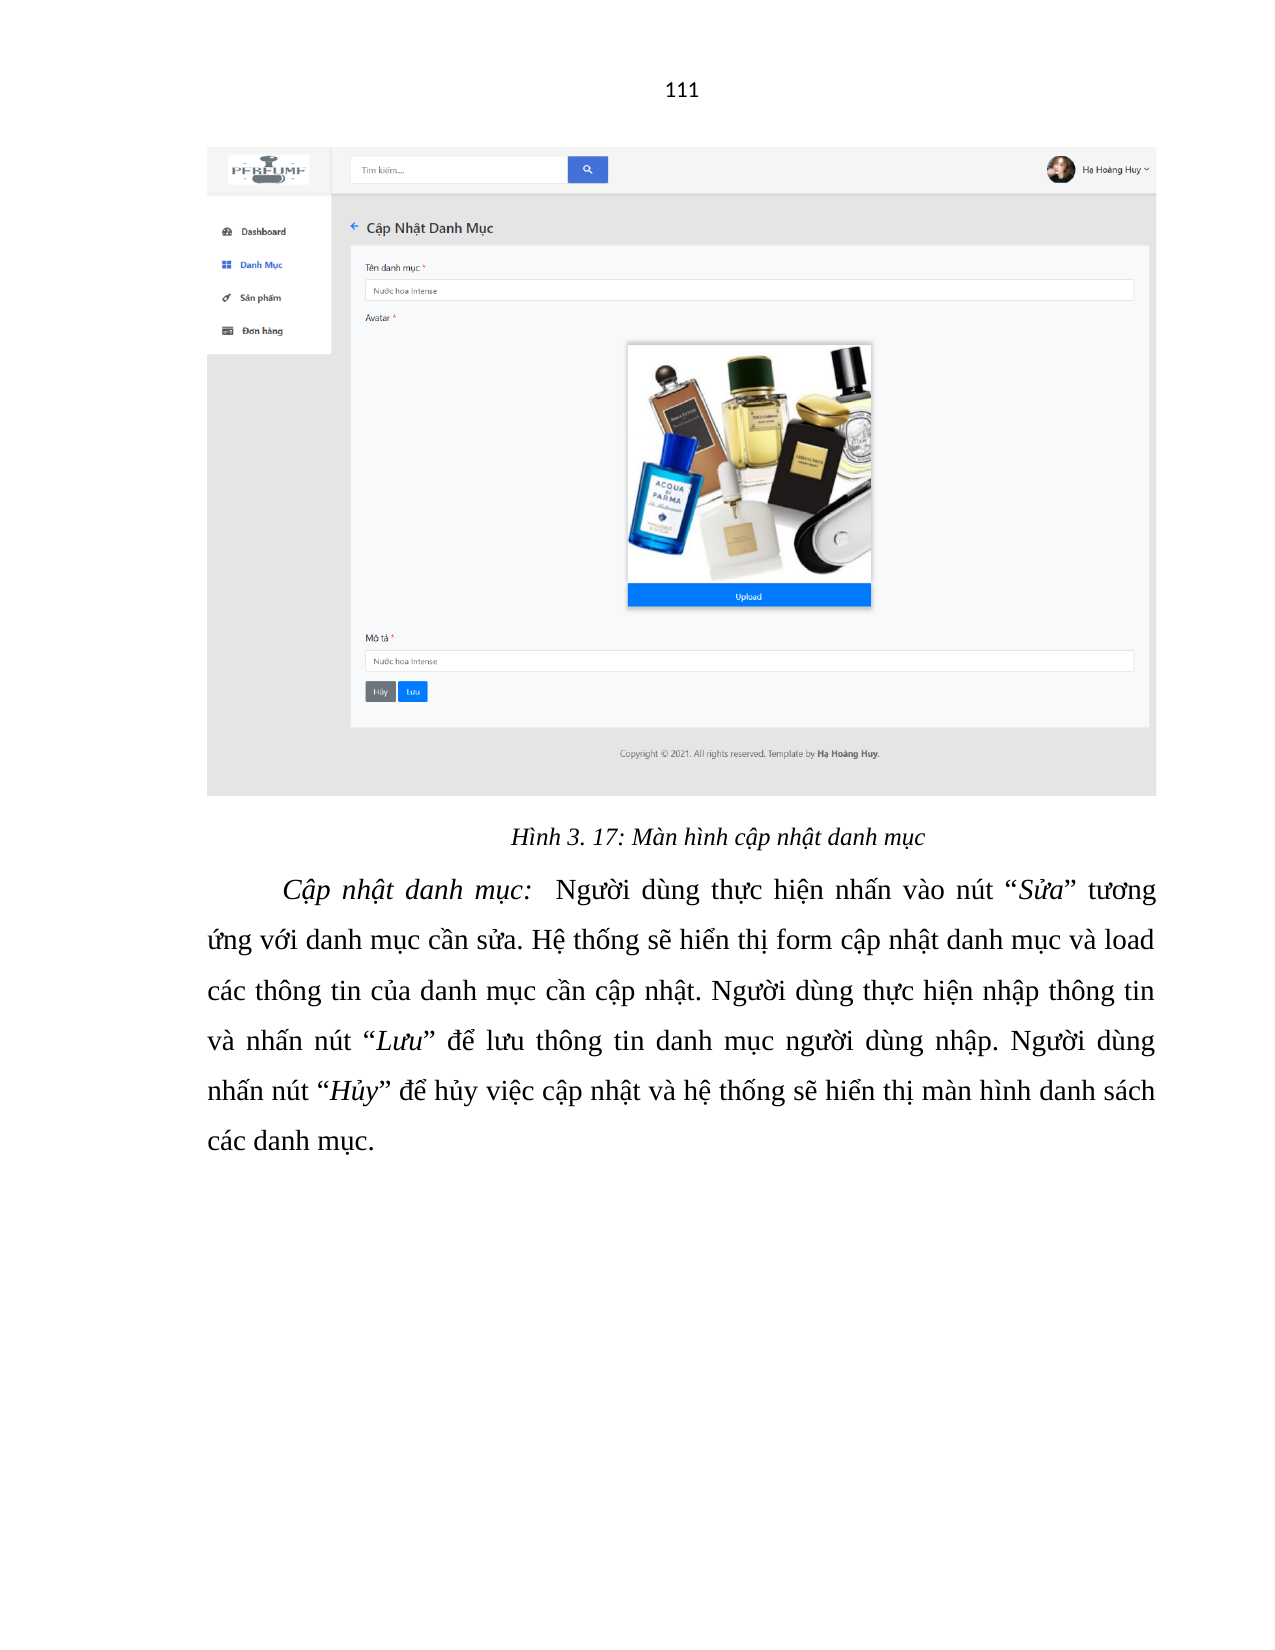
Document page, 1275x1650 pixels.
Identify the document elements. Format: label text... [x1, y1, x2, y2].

text Hình 3. 17: Màn hình cập nhật danh mục [207, 822, 1156, 851]
text Cập nhật danh mục: Người dùng thực hiện nhấn vào nút “Sửa” tương ứng với danh mục cần sửa. Hệ thống sẽ hiển thị form cập nhật danh mục và load các thông tin của danh mục cần cập nhật. Người dùng thực hiện nhập thông tin và nhấn nút “Lưu” để lưu thông tin danh mục người dùng nhập. Người dùng nhấn nút “Hủy” để hủy việc cập nhật và hệ thống sẽ hiển thị màn hình danh sách các danh mục. [207, 872, 1156, 1157]
picture [207, 147, 1157, 796]
